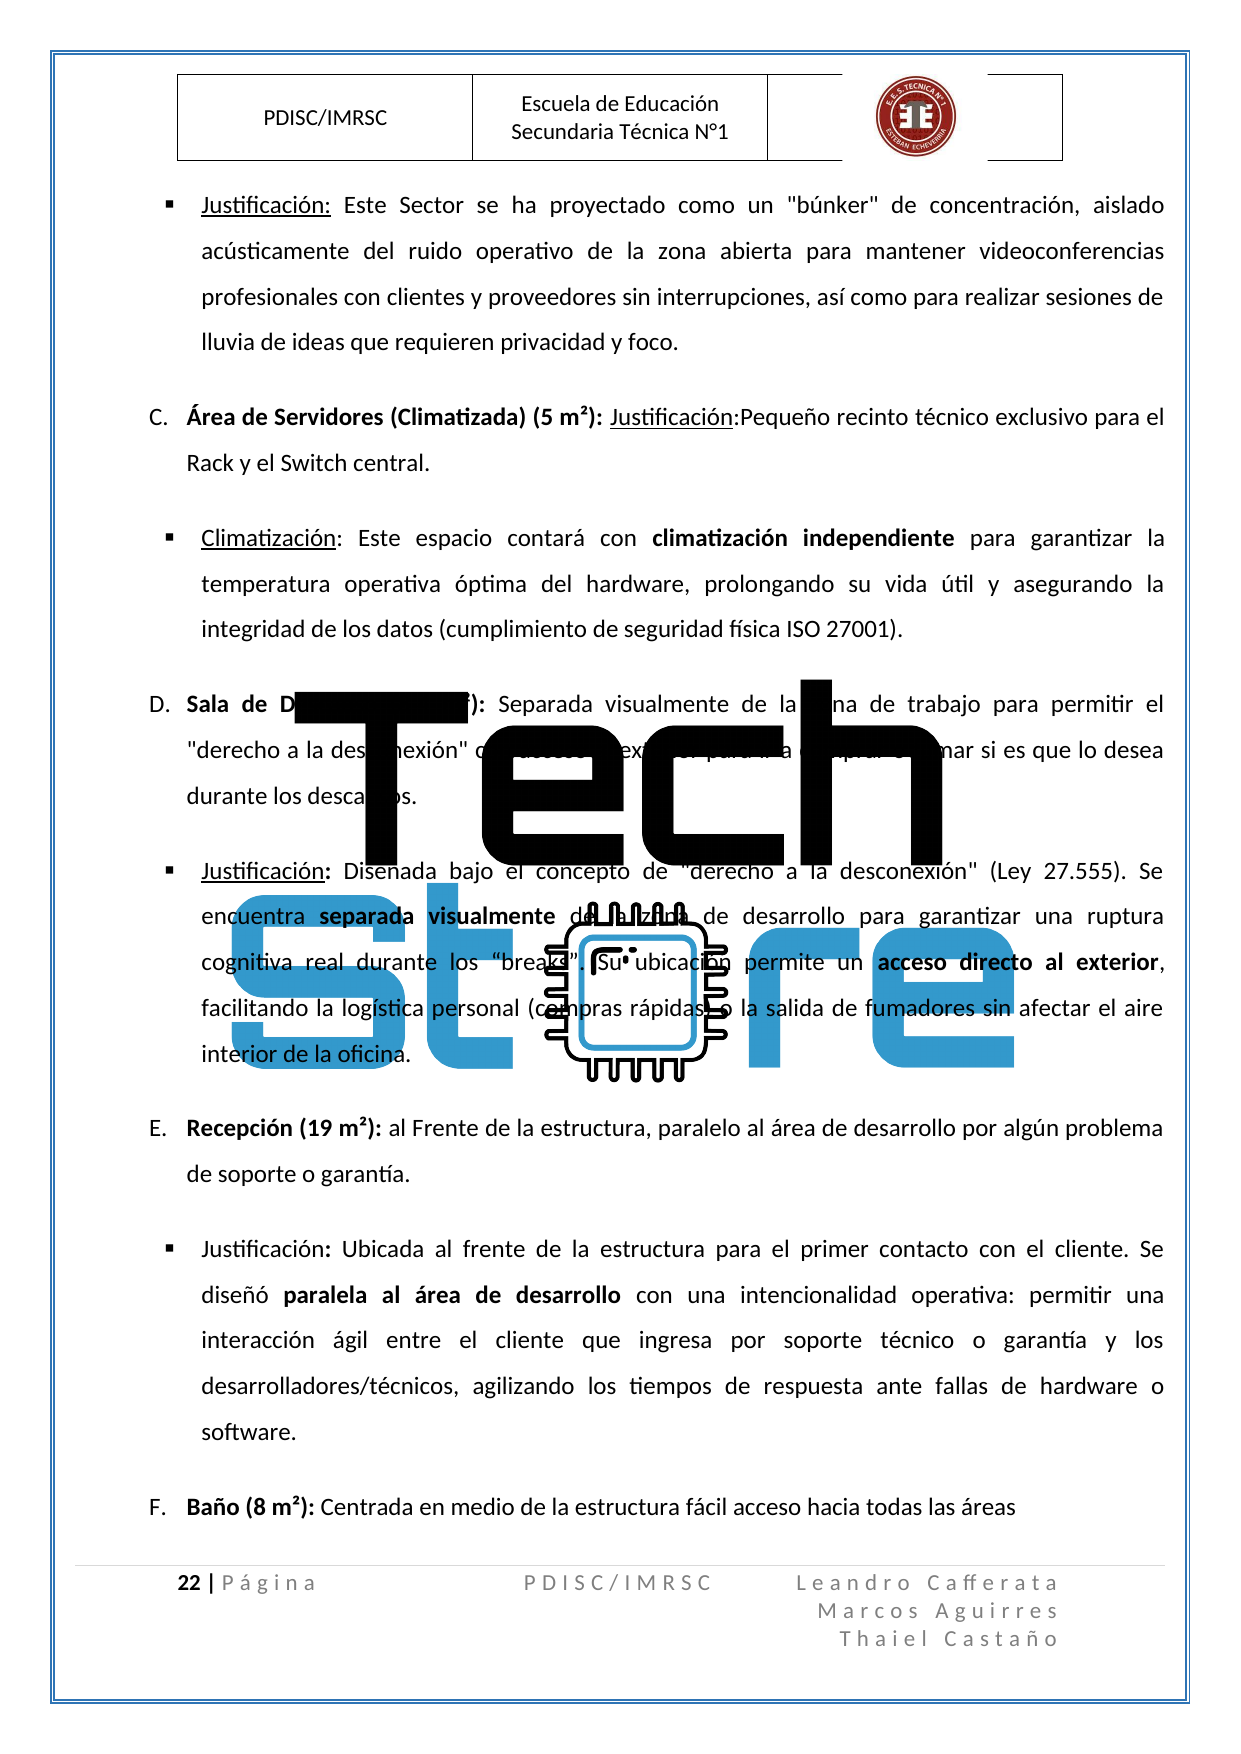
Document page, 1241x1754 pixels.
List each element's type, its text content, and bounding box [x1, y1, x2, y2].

picture [203, 931, 1037, 975]
list Sala de Reuniones / Brainstorming (10 m²): Aislado de la contaminación acústica. Esencial para videollamadas con clientes sin interrumpir al equipo operativo. [149, 189, 1165, 266]
list Área de Servidores (Climatizada) (5 m²): Justificación:Pequeño recinto técnico exclusivo para el Rack y el Switch central. [149, 522, 1165, 598]
picture [842, 74, 988, 161]
picture [203, 765, 1037, 809]
list Recepción (19 m²): al Frente de la estructura, paralelo al área de desarrollo por algún problema de soporte o garantía. [149, 1233, 1165, 1309]
list Justificación: Este Sector se ha proyectado como un "búnker" de concentración, aislado acústicamente del ruido operativo de la zona abierta para mantener videoconferencias profesionales con clientes y proveedores sin interrupciones, así como para realizar sesiones de lluvia de ideas que requieren privacidad y foco. [164, 310, 1165, 478]
list Justificación: Diseñada bajo el concepto de "derecho a la desconexión" (Ley 27.555). Se encuentra separada visualmente de la zona de desarrollo para garantizar una ruptura cognitiva real durante los “breaks”. Su ubicación permite un acceso directo al exterior, facilitando la logística personal (compras rápidas) o la salida de fumadores sin afectar el aire interior de la oficina. [164, 975, 1165, 1189]
list Climatización: Este espacio contará con climatización independiente para garantizar la temperatura operativa óptima del hardware, prolongando su vida útil y asegurando la integridad de los datos (cumplimiento de seguridad física ISO 27001). [164, 643, 1165, 765]
list Sala de Descanso (8.4 m²): Separada visualmente de la zona de trabajo para permitir el "derecho a la desconexión" con acceso al exterior para ir a comprar o fumar si es que lo desea durante los descansos. [149, 809, 1165, 931]
